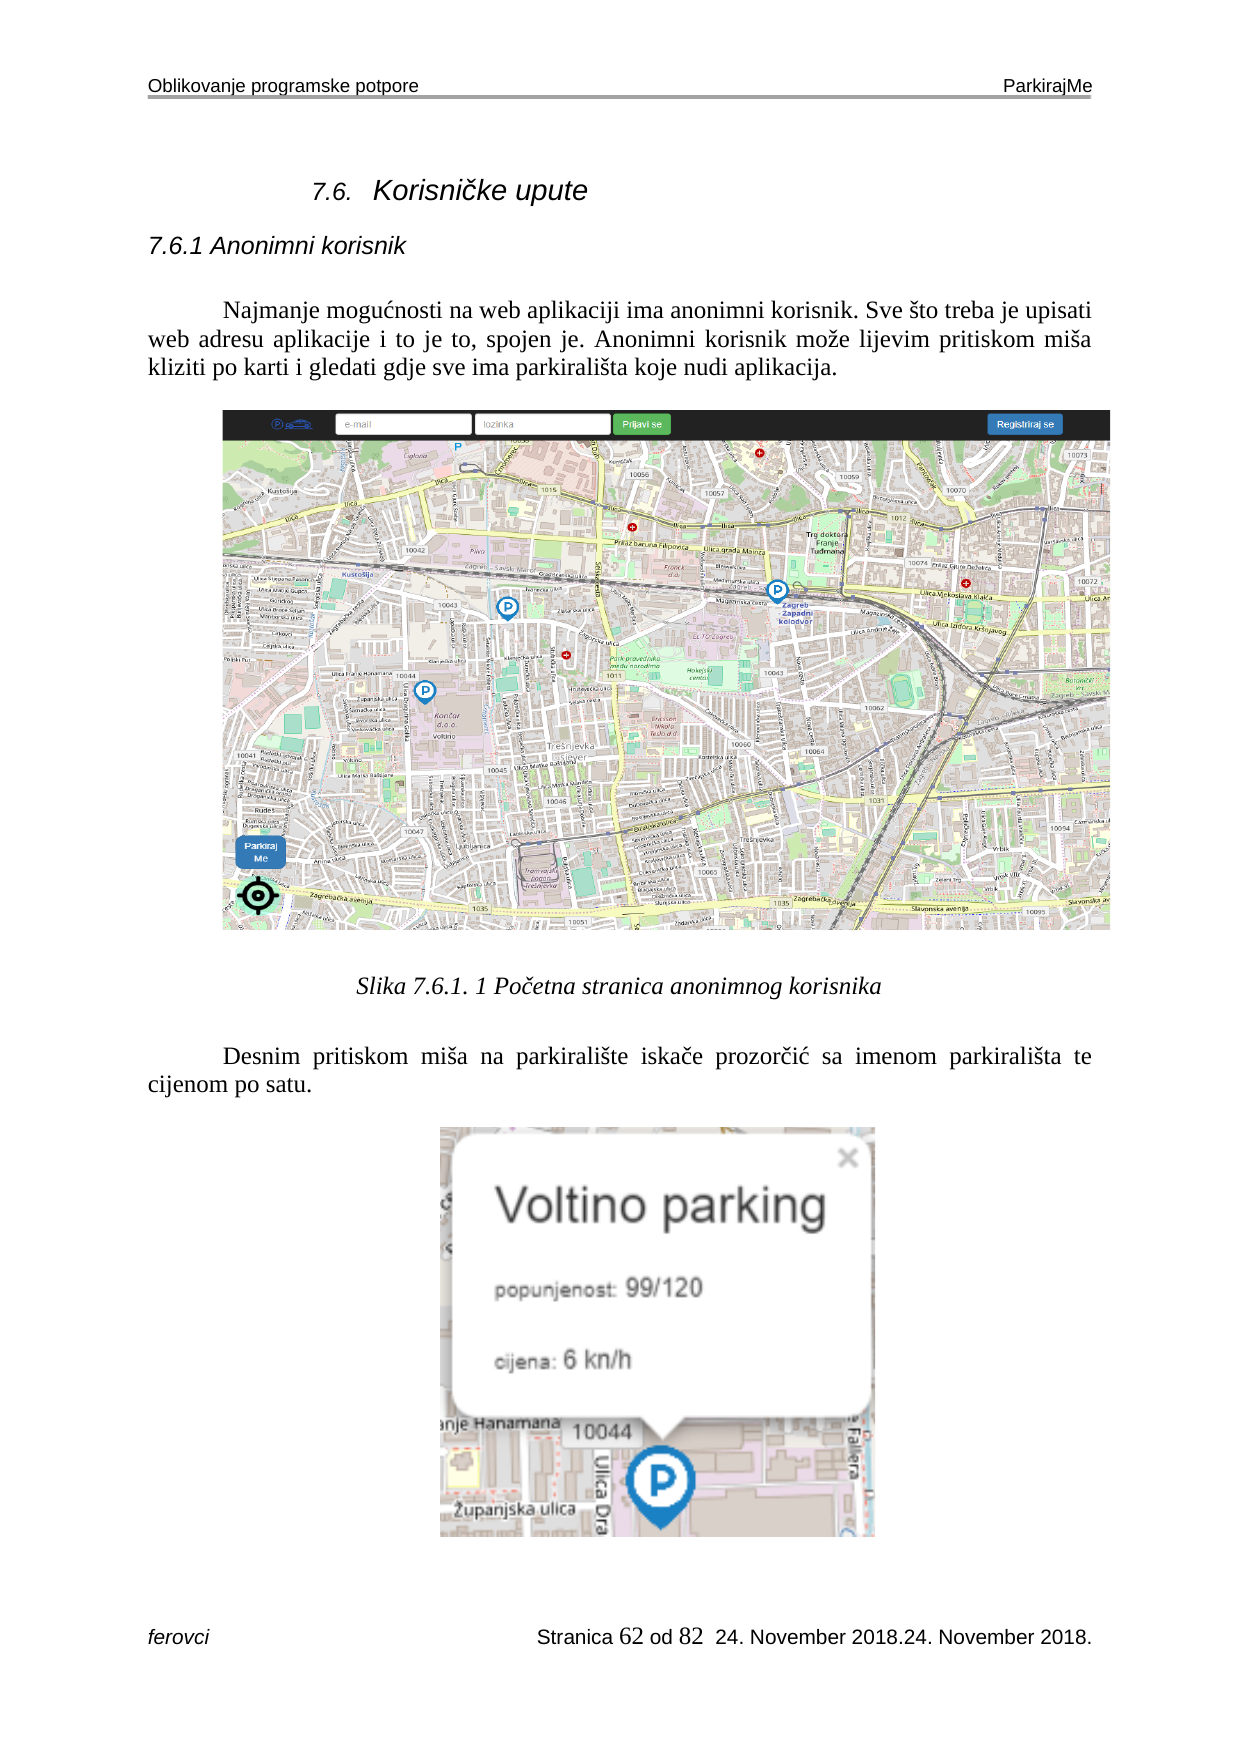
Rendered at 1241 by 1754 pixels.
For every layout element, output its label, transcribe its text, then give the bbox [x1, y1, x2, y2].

picture [440, 1127, 876, 1537]
picture [147, 95, 1092, 99]
picture [222, 410, 1110, 930]
subtitle 7.6.1 Anonimni korisnik [148, 231, 1093, 260]
text Najmanje mogućnosti na web aplikaciji ima anonimni korisnik. Sve što treba je upisati web adresu aplikacije i to je to, spojen je. Anonimni korisnik može lijevim pritiskom miša kliziti po karti i gledati gdje sve ima parkirališta koje nudi aplikacija. [148, 295, 1093, 381]
subtitle Korisničke upute [252, 173, 1093, 206]
text Desnim pritiskom miša na parkiralište iskače prozorčić sa imenom parkirališta te cijenom po satu. [148, 1041, 1093, 1098]
